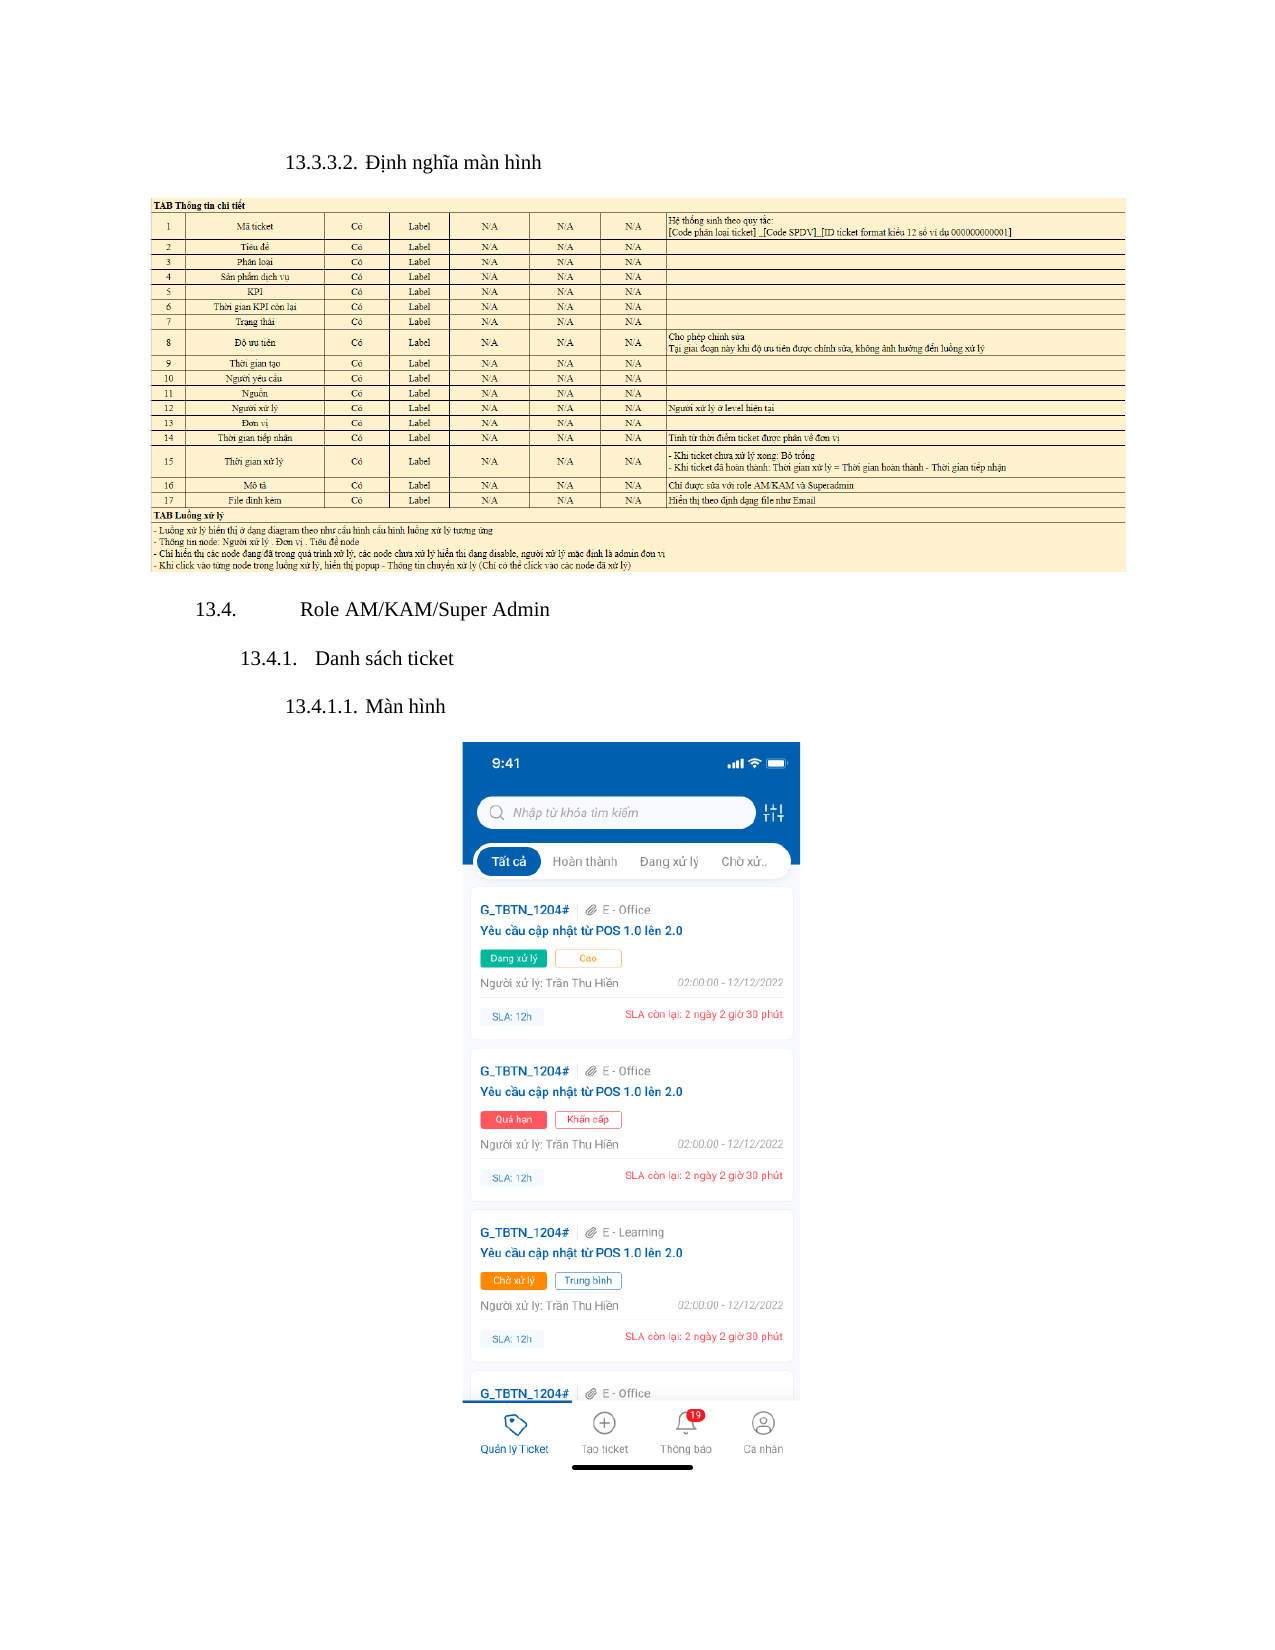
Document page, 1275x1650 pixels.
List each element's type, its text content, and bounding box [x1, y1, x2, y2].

picture [462, 742, 800, 1473]
list Định nghĩa màn hình [285, 150, 1125, 174]
picture [150, 198, 1125, 572]
list Role AM/KAM/Super Admin [195, 597, 1125, 621]
list Màn hình [285, 694, 1125, 718]
list Danh sách ticket [240, 646, 1125, 669]
